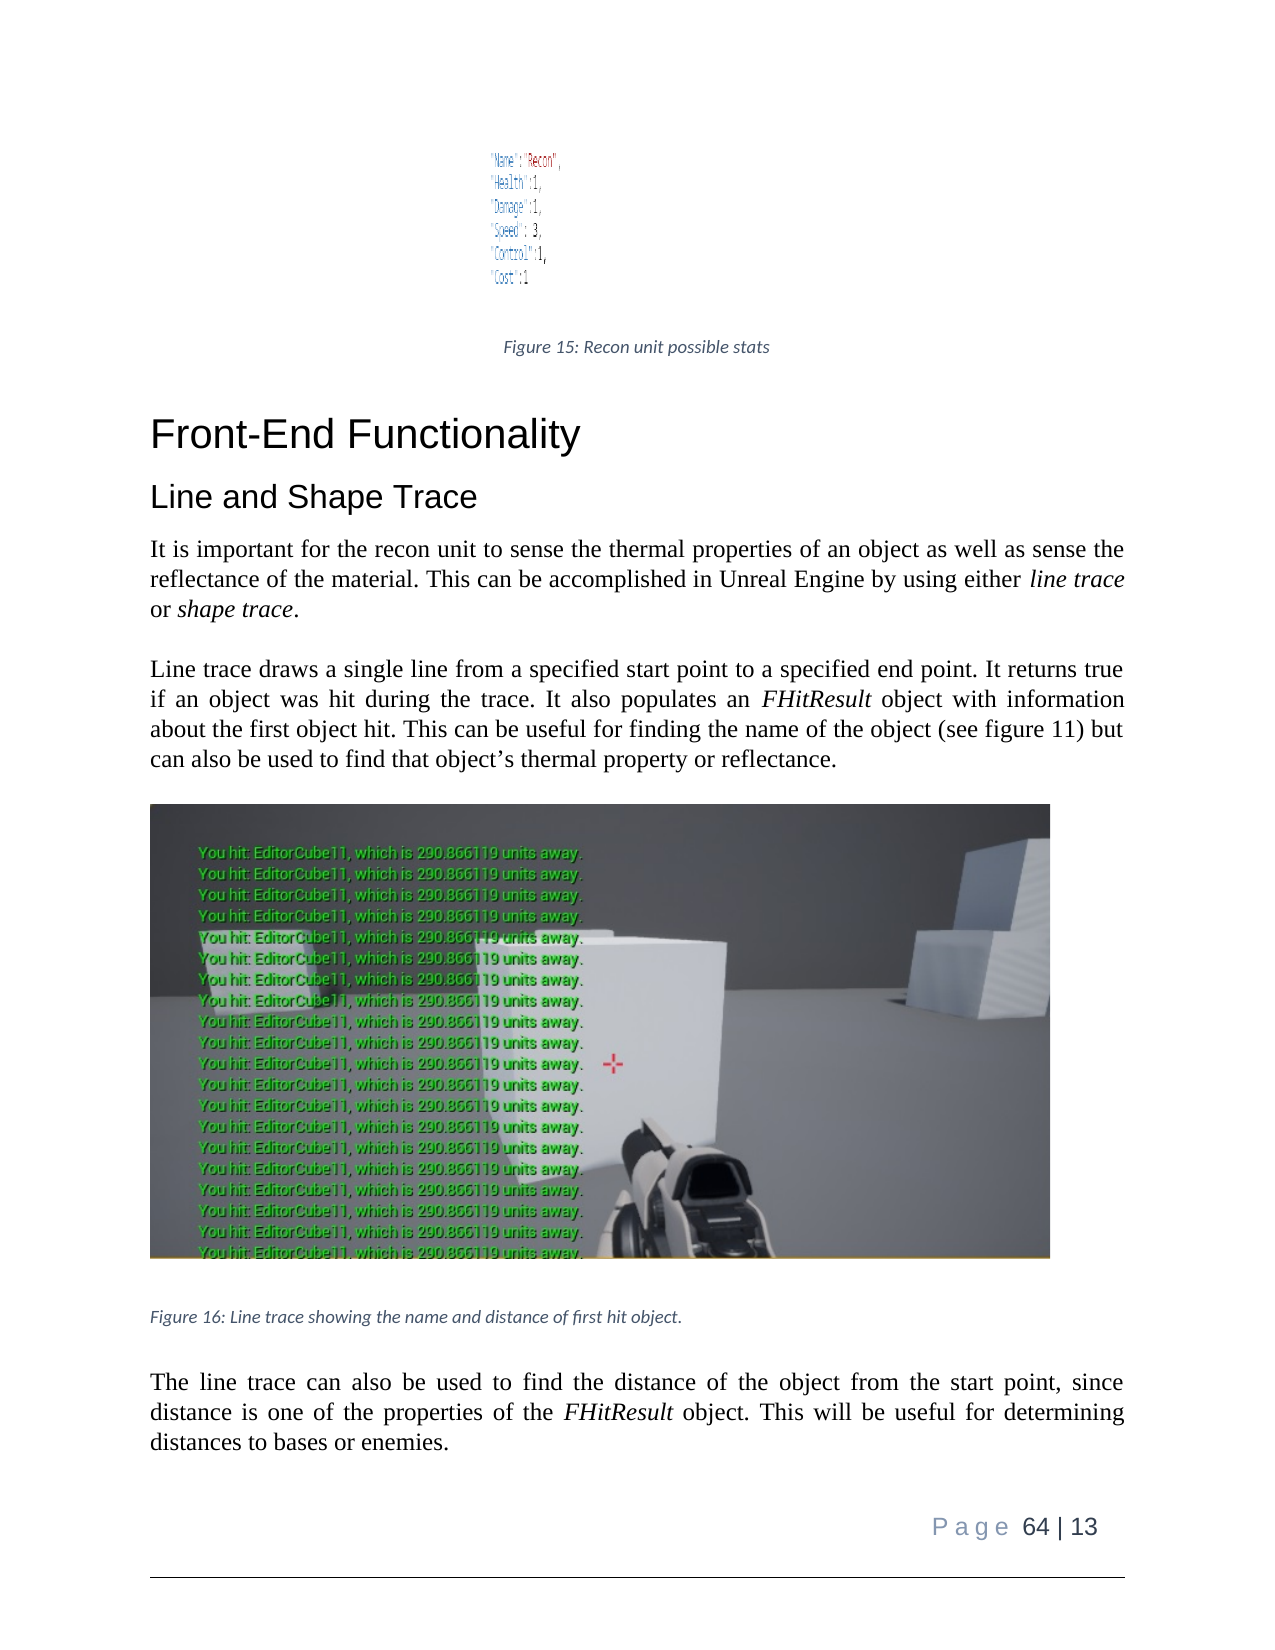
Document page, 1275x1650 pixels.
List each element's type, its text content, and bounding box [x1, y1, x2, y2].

subtitle Line and Shape Trace [150, 477, 1125, 515]
text The line trace can also be used to find the distance of the object from the start point, since distance is one of the properties of the FHitResult object. This will be useful for determining distances to bases or enemies. [150, 1367, 1125, 1456]
subtitle Front-End Functionality [150, 409, 1125, 457]
text Line trace draws a single line from a specified start point to a specified end point. It returns true if an object was hit during the trace. It also populates an FHitResult object with information about the first object hit. This can be useful for finding the name of the object (see figure 11) but can also be used to find that object’s thermal property or reflectance. [150, 654, 1125, 773]
picture [150, 804, 1050, 1259]
text It is important for the recon unit to sense the thermal properties of an object as well as sense the reflectance of the material. This can be accomplished in Unreal Engine by using either line trace or shape trace. [150, 534, 1125, 623]
